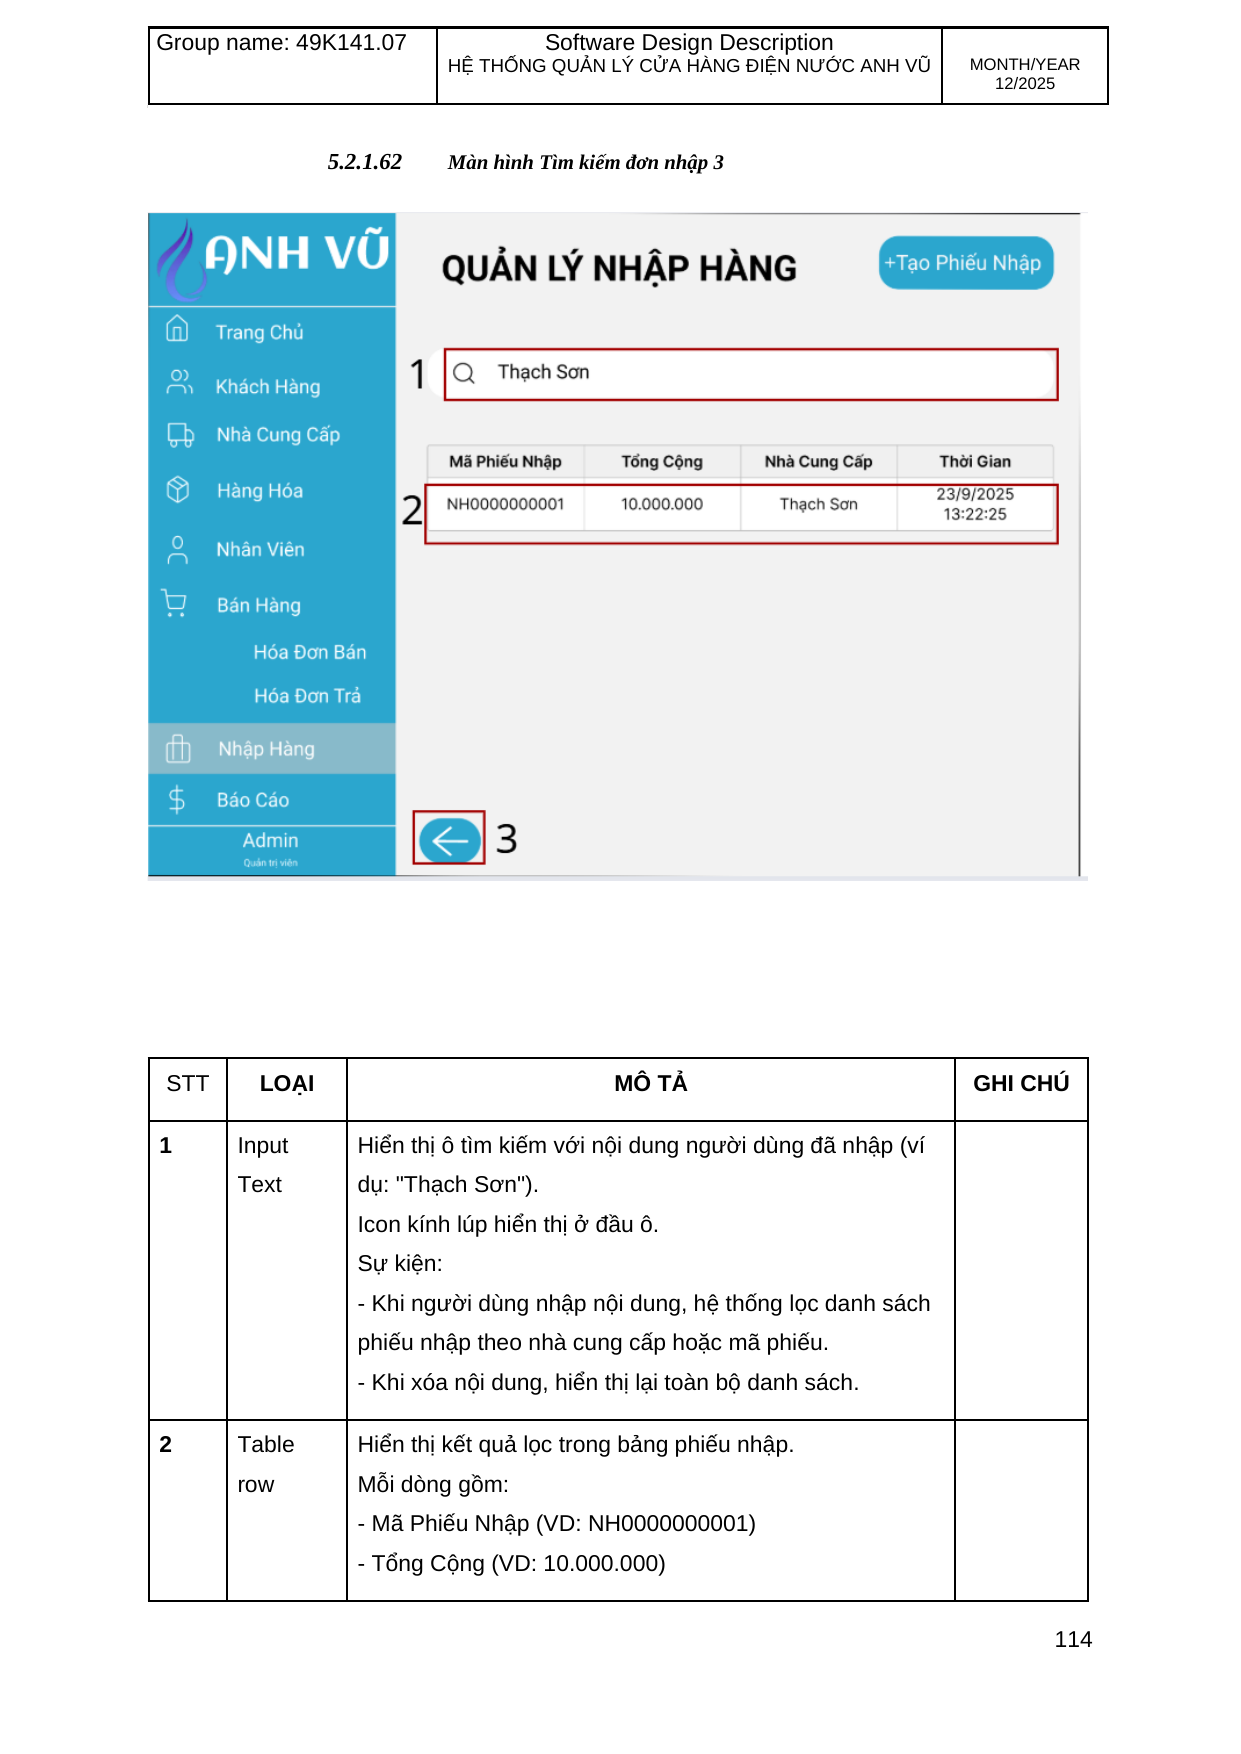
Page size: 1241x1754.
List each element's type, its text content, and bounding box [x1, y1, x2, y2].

subtitle 5.2.1.62 Màn hình Tìm kiếm đơn nhập 3 [238, 148, 1092, 174]
picture [147, 212, 1088, 881]
